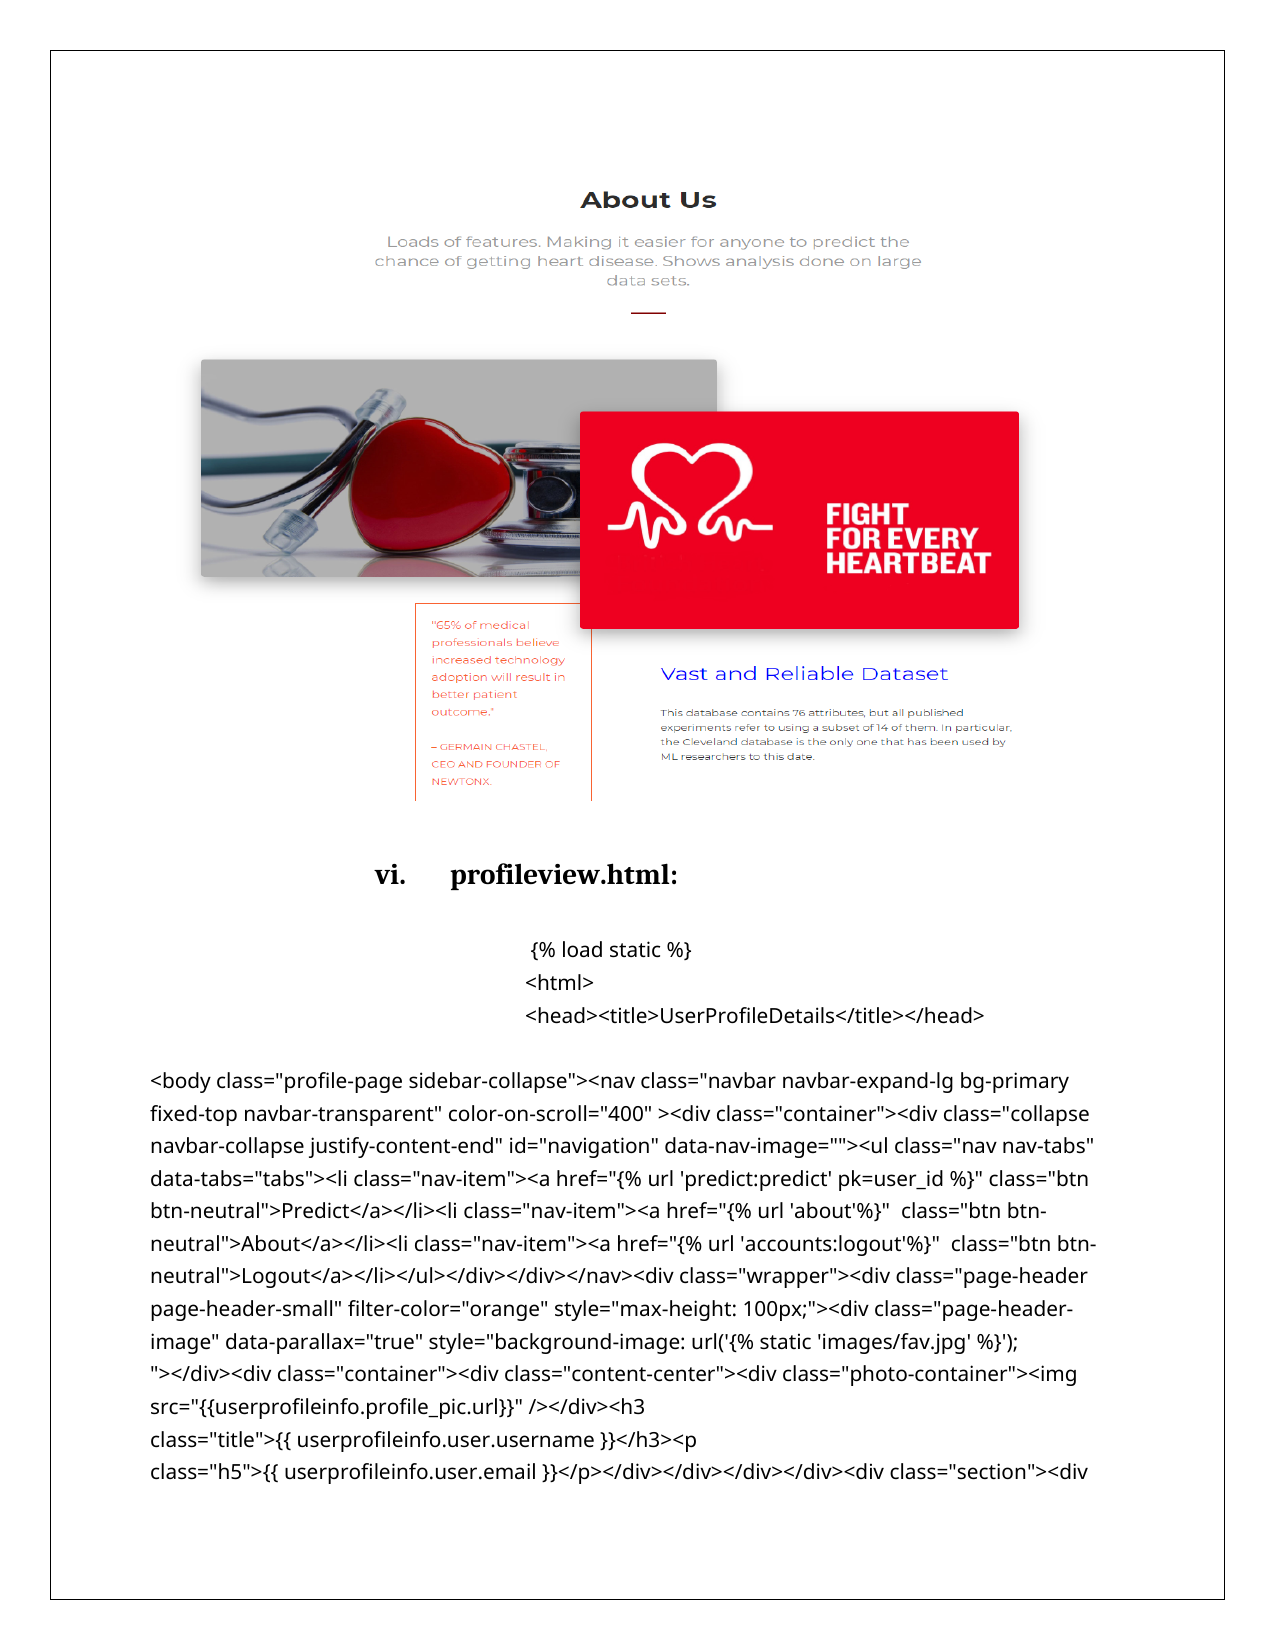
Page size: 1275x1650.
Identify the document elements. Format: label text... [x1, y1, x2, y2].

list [150, 1066, 1125, 1486]
list <html> [525, 968, 1125, 997]
list {% load static %} [525, 936, 1125, 964]
picture [150, 182, 1126, 801]
list profileview.html: [375, 858, 1125, 892]
list <head><title>UserProfileDetails</title></head> [525, 1001, 1125, 1029]
